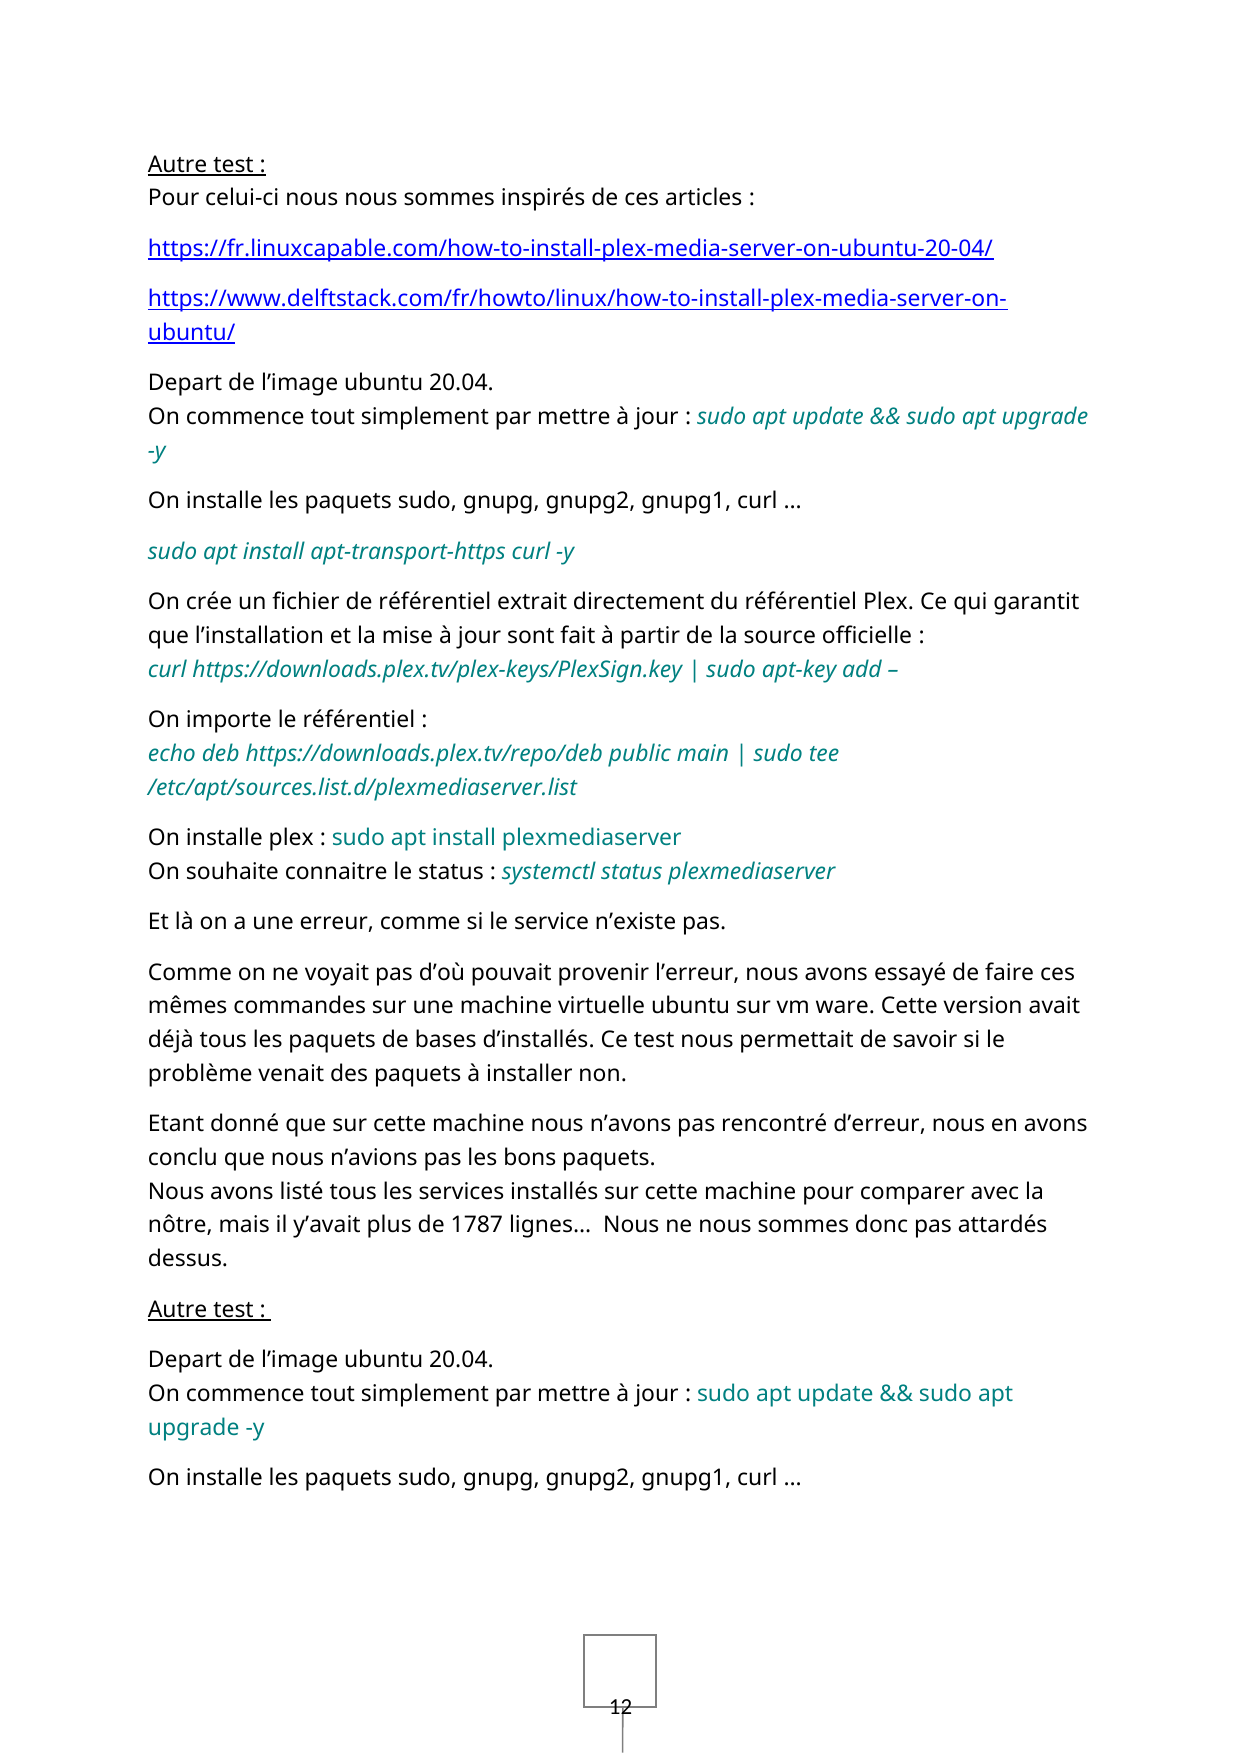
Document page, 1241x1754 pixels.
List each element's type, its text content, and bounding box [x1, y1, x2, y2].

text https://fr.linuxcapable.com/how-to-install-plex-media-server-on-ubuntu-20-04/ [148, 232, 1093, 263]
text On crée un fichier de référentiel extrait directement du référentiel Plex. Ce qui garantit que l’installation et la mise à jour sont fait à partir de la source officielle : curl https://downloads.plex.tv/plex-keys/PlexSign.key | sudo apt-key add – [148, 585, 1093, 684]
text Et là on a une erreur, comme si le service n’existe pas. [148, 905, 1093, 936]
text Depart de l’image ubuntu 20.04. On commence tout simplement par mettre à jour : sudo apt update && sudo apt upgrade -y [148, 366, 1093, 465]
text On importe le référentiel : echo deb https://downloads.plex.tv/repo/deb public main | sudo tee /etc/apt/sources.list.d/plexmediaserver.list [148, 703, 1093, 802]
text On installe les paquets sudo, gnupg, gnupg2, gnupg1, curl … [148, 484, 1093, 516]
text Depart de l’image ubuntu 20.04. On commence tout simplement par mettre à jour : sudo apt update && sudo apt upgrade -y [148, 1343, 1093, 1442]
text On installe les paquets sudo, gnupg, gnupg2, gnupg1, curl … [148, 1461, 1093, 1492]
text Autre test : Pour celui-ci nous nous sommes inspirés de ces articles : [148, 148, 1093, 213]
text Autre test : [148, 1293, 1093, 1324]
text Etant donné que sur cette machine nous n’avons pas rencontré d’erreur, nous en avons conclu que nous n’avions pas les bons paquets. Nous avons listé tous les services installés sur cette machine pour comparer avec la nôtre, mais il y’avait plus de 1787 lignes… Nous ne nous sommes donc pas attardés dessus. [148, 1107, 1093, 1273]
text On installe plex : sudo apt install plexmediaserver On souhaite connaitre le status : systemctl status plexmediaserver [148, 821, 1093, 886]
text sudo apt install apt-transport-https curl -y [148, 535, 1093, 566]
text https://www.delftstack.com/fr/howto/linux/how-to-install-plex-media-server-on-ubuntu/ [148, 282, 1093, 347]
text Comme on ne voyait pas d’où pouvait provenir l’erreur, nous avons essayé de faire ces mêmes commandes sur une machine virtuelle ubuntu sur vm ware. Cette version avait déjà tous les paquets de bases d’installés. Ce test nous permettait de savoir si le problème venait des paquets à installer non. [148, 956, 1093, 1088]
